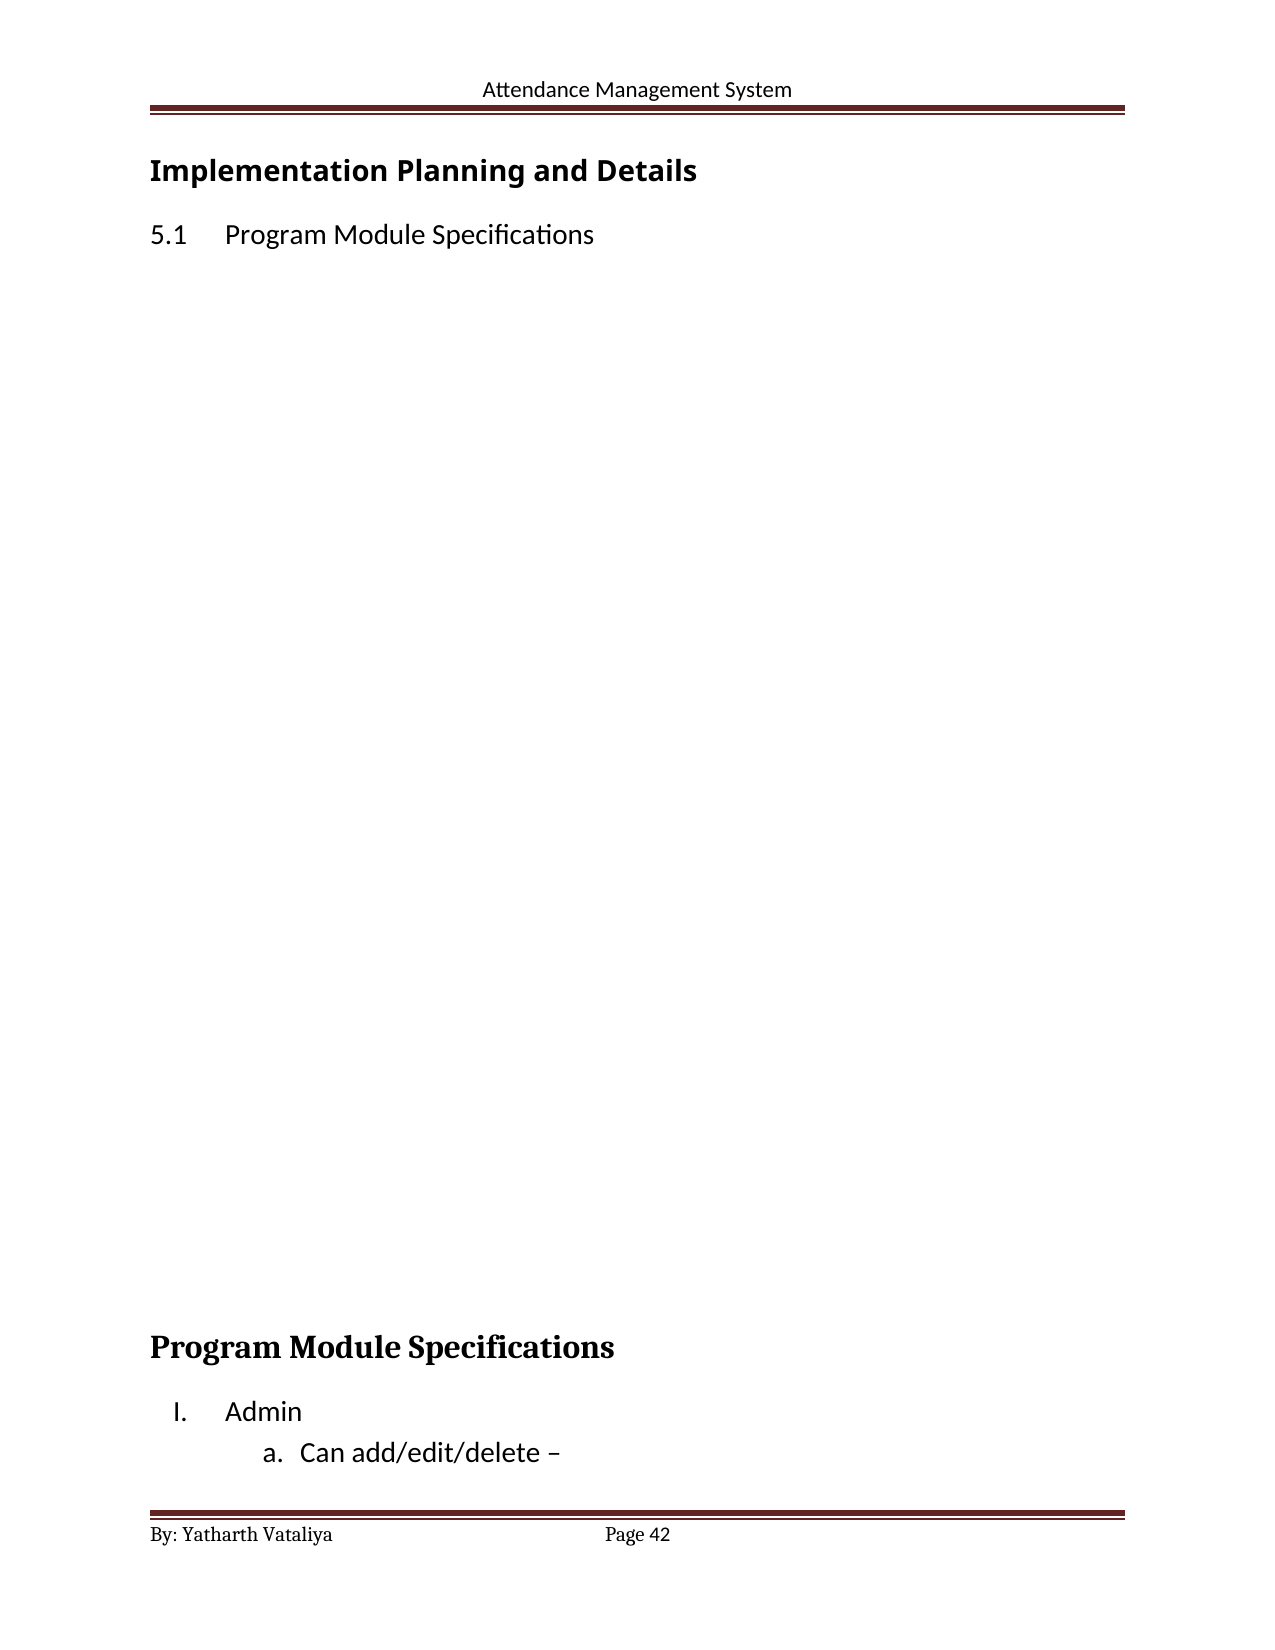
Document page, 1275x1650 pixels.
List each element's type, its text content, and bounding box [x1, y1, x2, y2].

text 5.1 Program Module Specifications [150, 216, 1125, 252]
text Implementation Planning and Details [150, 150, 1125, 190]
text Program Module Specifications [150, 1328, 1125, 1367]
list Admin [187, 1393, 1125, 1429]
list Can add/edit/delete – [262, 1434, 1125, 1470]
